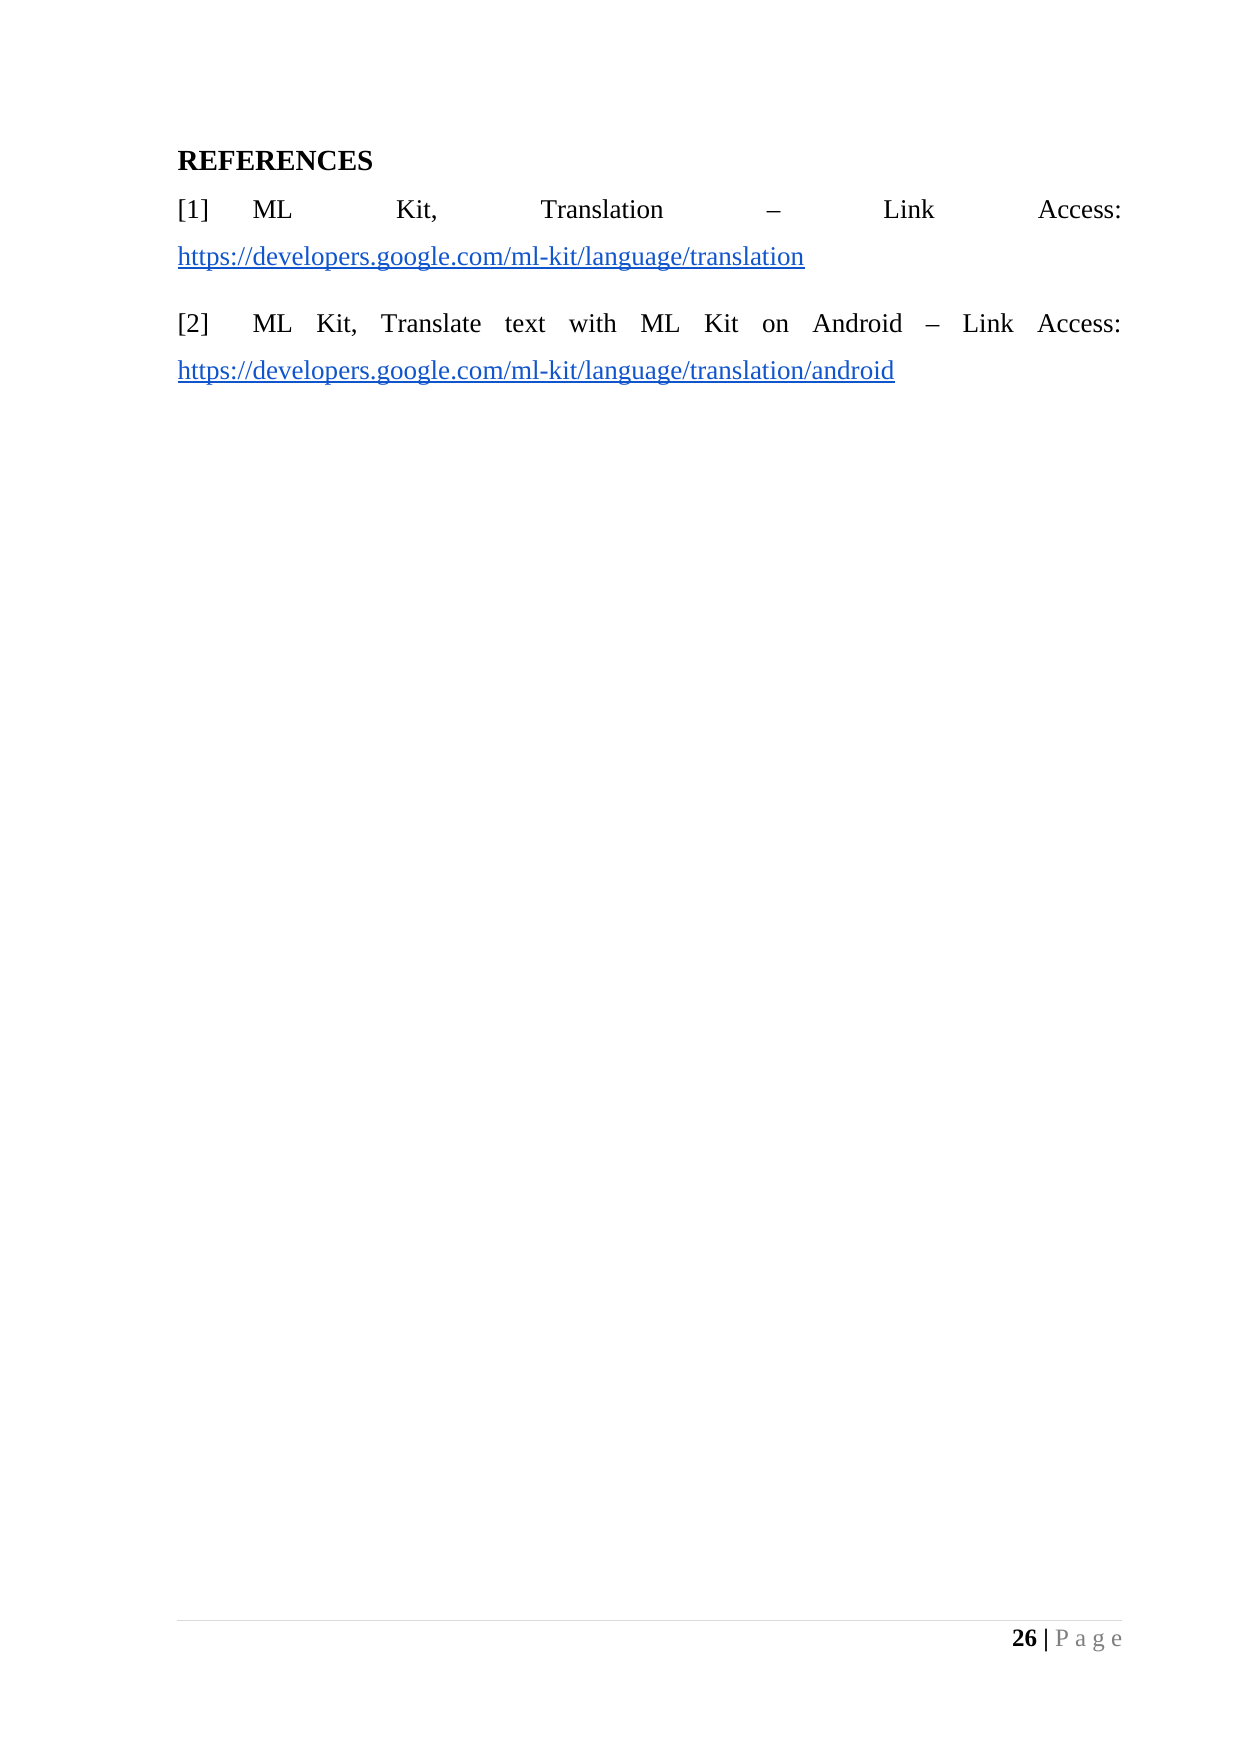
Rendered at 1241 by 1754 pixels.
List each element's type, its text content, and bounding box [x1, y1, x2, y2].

subtitle REFERENCES [177, 143, 1122, 177]
text [2] ML Kit, Translate text with ML Kit on Android – Link Access: https://developers.google.com/ml-kit/language/translation/android [177, 308, 1122, 385]
text [1] ML Kit, Translation – Link Access: https://developers.google.com/ml-kit/language/translation [177, 193, 1122, 271]
